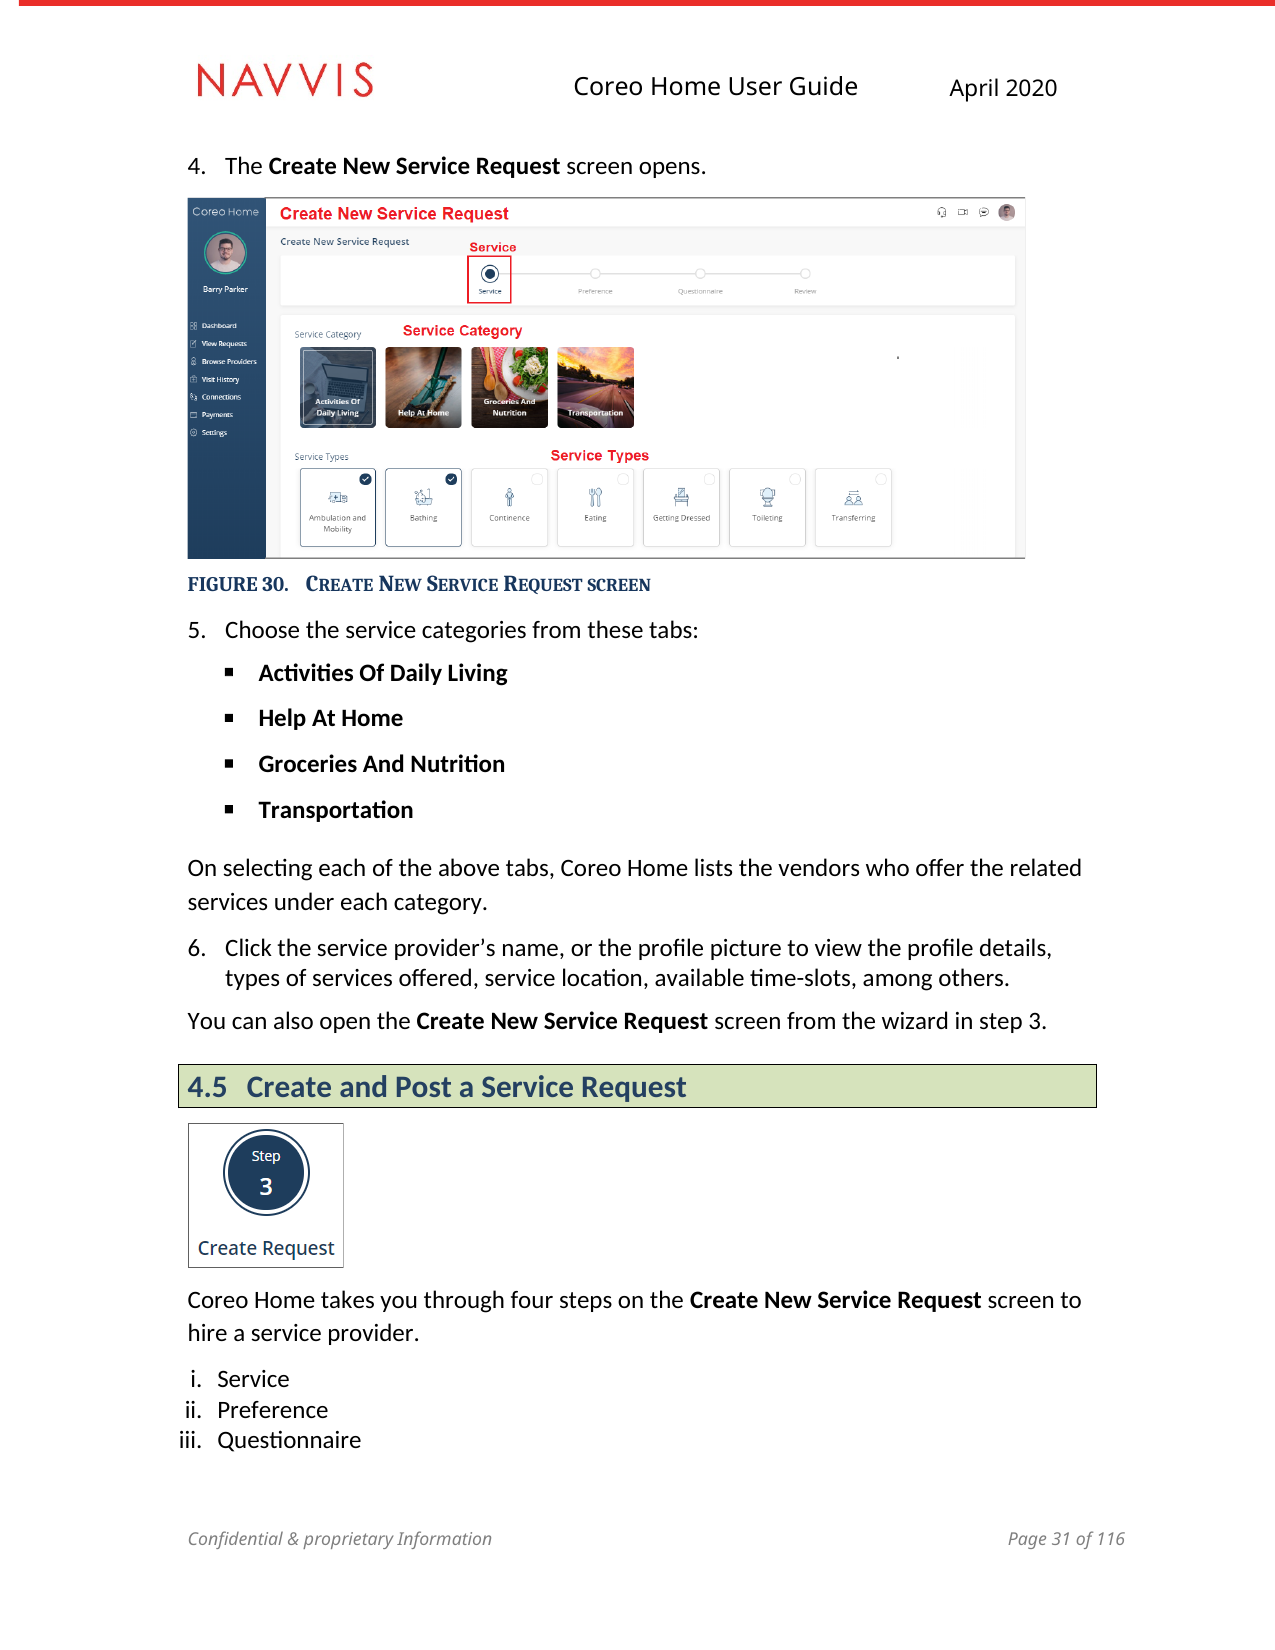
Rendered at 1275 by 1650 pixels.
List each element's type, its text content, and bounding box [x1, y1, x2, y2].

picture [187, 1122, 344, 1269]
picture [187, 197, 1025, 559]
text On selecting each of the above tabs, Coreo Home lists the vendors who offer the related services under each category. [187, 852, 1087, 916]
text Create New Service Request screen [187, 571, 1058, 597]
list Transportation [223, 794, 1087, 824]
picture [187, 55, 383, 104]
list Choose the service categories from these tabs: [187, 614, 1087, 644]
text Coreo Home takes you through four steps on the Create New Service Request screen to hire a service provider. [187, 1284, 1087, 1348]
list Click the service provider’s name, or the profile picture to view the profile details, types of services offered, service location, available time-slots, among others. [187, 932, 1087, 993]
subtitle Create and Post a Service Request [179, 1065, 1096, 1107]
list The Create New Service Request screen opens. [187, 150, 1087, 181]
text You can also open the Create New Service Request screen from the wizard in step 3. [187, 1005, 1087, 1036]
list Preference [202, 1394, 1087, 1424]
list Service [202, 1363, 1087, 1394]
list Questionnaire [202, 1424, 1087, 1455]
list Help At Home [223, 702, 1087, 733]
list Groceries And Nutrition [223, 748, 1087, 779]
list Activities Of Daily Living [223, 657, 1087, 687]
